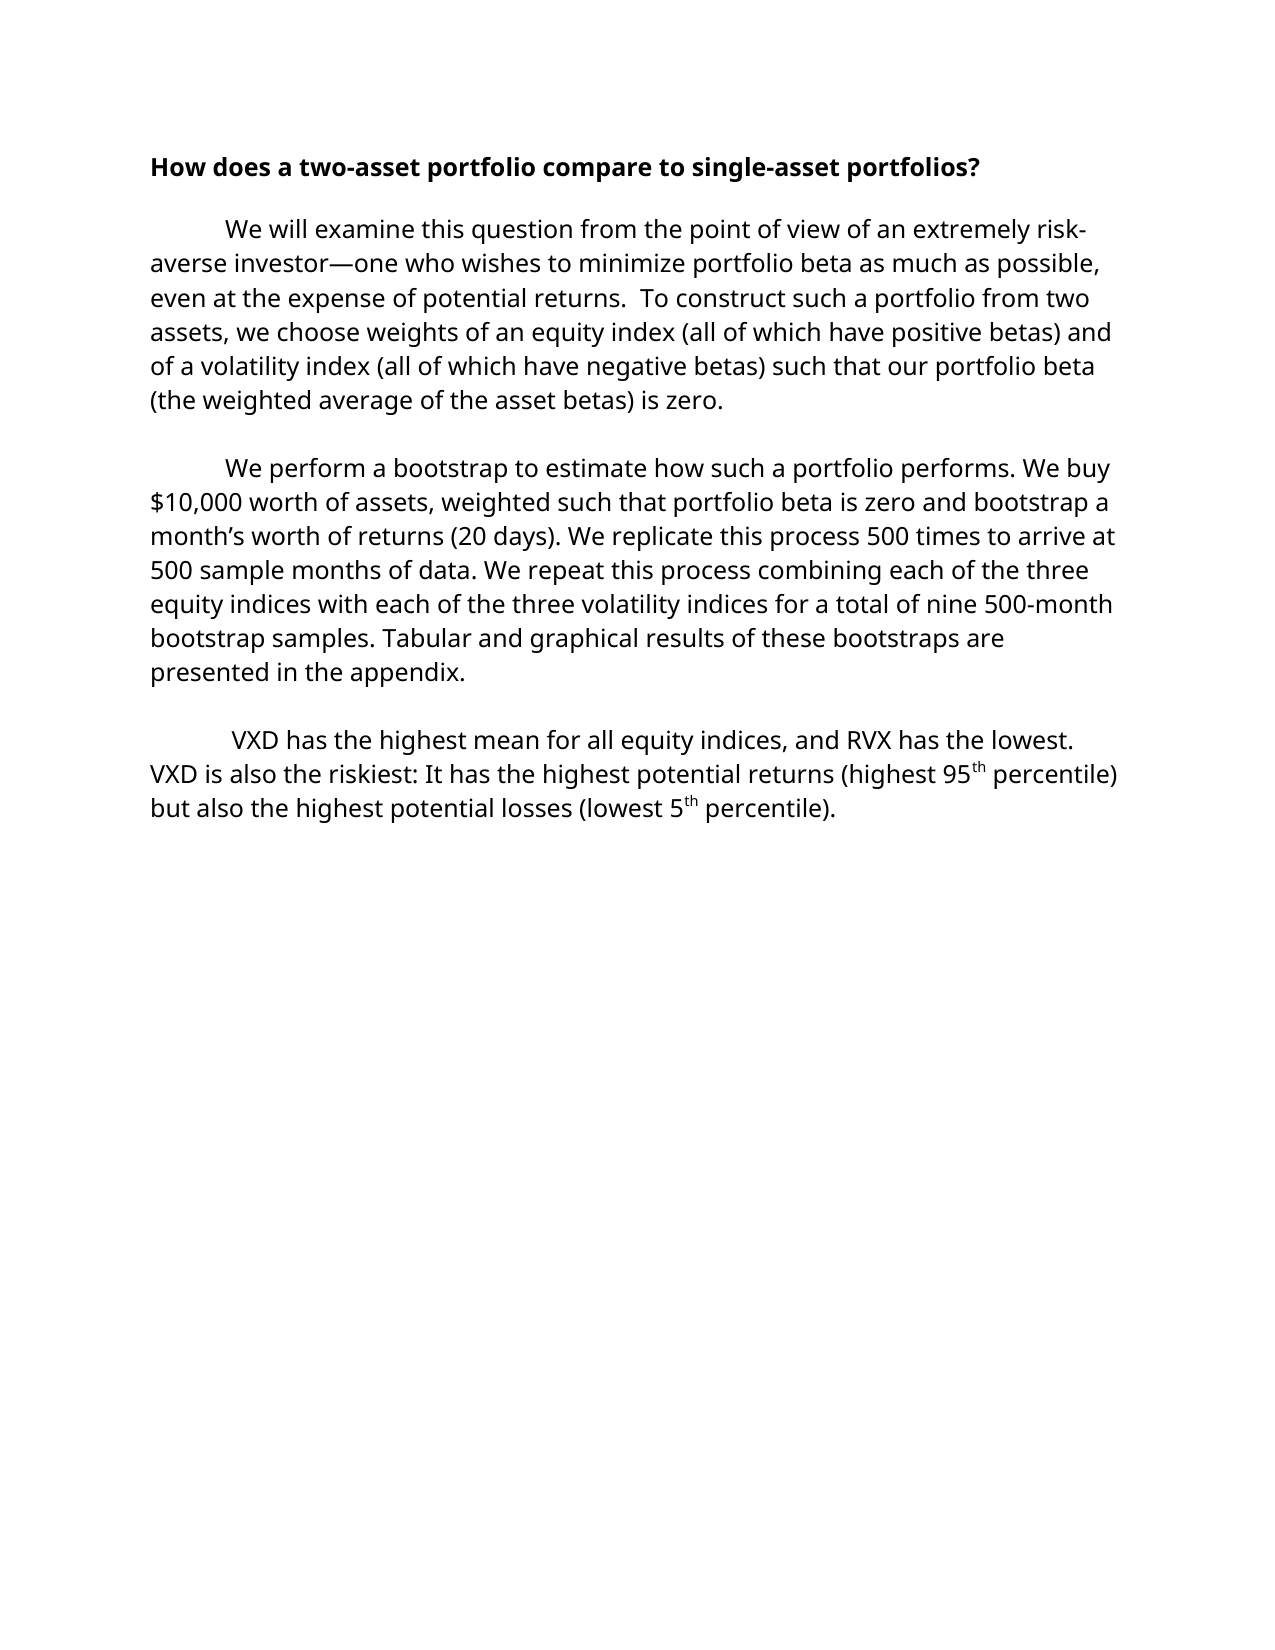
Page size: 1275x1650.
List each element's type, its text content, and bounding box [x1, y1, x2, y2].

text VXD has the highest mean for all equity indices, and RVX has the lowest. VXD is also the riskiest: It has the highest potential returns (highest 95th percentile) but also the highest potential losses (lowest 5th percentile). [150, 723, 1125, 825]
text How does a two-asset portfolio compare to single-asset portfolios? [150, 150, 1125, 184]
text We perform a bootstrap to estimate how such a portfolio performs. We buy $10,000 worth of assets, weighted such that portfolio beta is zero and bootstrap a month’s worth of returns (20 days). We replicate this process 500 times to arrive at 500 sample months of data. We repeat this process combining each of the three equity indices with each of the three volatility indices for a total of nine 500-month bootstrap samples. Tabular and graphical results of these bootstraps are presented in the appendix. [150, 451, 1125, 689]
text We will examine this question from the point of view of an extremely risk-averse investor—one who wishes to minimize portfolio beta as much as possible, even at the expense of potential returns. To construct such a portfolio from two assets, we choose weights of an equity index (all of which have positive betas) and of a volatility index (all of which have negative betas) such that our portfolio beta (the weighted average of the asset betas) is zero. [150, 212, 1125, 416]
